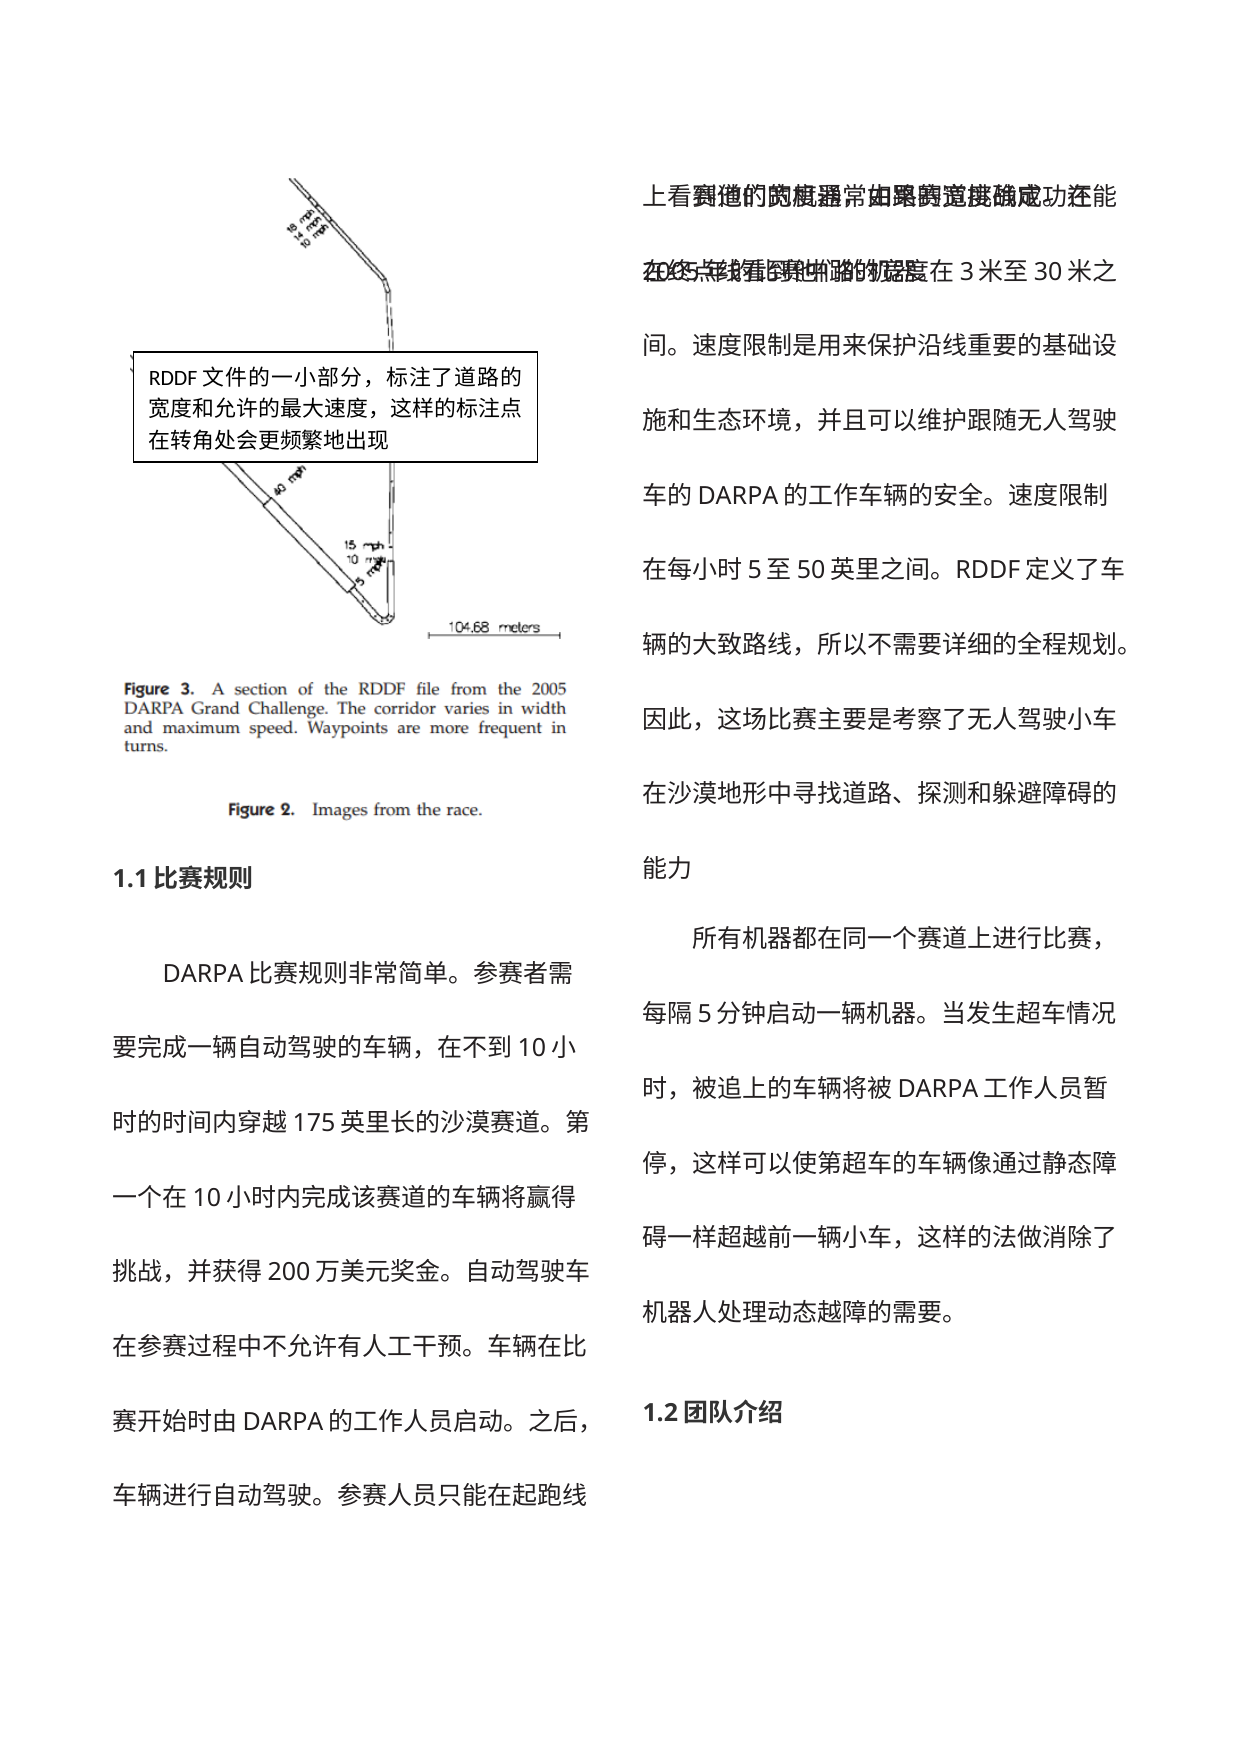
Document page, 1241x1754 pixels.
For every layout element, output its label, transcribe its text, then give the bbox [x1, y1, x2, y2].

list DARPA比赛规则非常简单。参赛者需要完成一辆自动驾驶的车辆，在不到10小时的时间内穿越175英里长的沙漠赛道。第一个在10小时内完成该赛道的车辆将赢得挑战，并获得200万美元奖金。自动驾驶车在参赛过程中不允许有人工干预。车辆在比赛开始时由DARPA的工作人员启动。之后，车辆进行自动驾驶。参赛人员只能在起跑线上看到他们的机器，如果赛道挑战成功还能在终点线看到他们的机器。 [112, 939, 598, 1526]
subtitle 1.2团队介绍 [642, 1378, 1128, 1443]
subtitle 1.1比赛规则 [112, 844, 598, 909]
list 赛道的宽度通常由路的宽度确定。在2005年的比赛中路的宽度在3米至30米之间。速度限制是用来保护沿线重要的基础设施和生态环境，并且可以维护跟随无人驾驶车的DARPA的工作车辆的安全。速度限制在每小时5至50英里之间。RDDF定义了车辆的大致路线，所以不需要详细的全程规划。因此，这场比赛主要是考察了无人驾驶小车在沙漠地形中寻找道路、探测和躲避障碍的能力 [642, 162, 1128, 899]
picture [112, 165, 598, 842]
list 所有机器都在同一个赛道上进行比赛，每隔5分钟启动一辆机器。当发生超车情况时，被追上的车辆将被DARPA工作人员暂停，这样可以使第超车的车辆像通过静态障碍一样超越前一辆小车，这样的法做消除了机器人处理动态越障的需要。 [642, 904, 1128, 1343]
